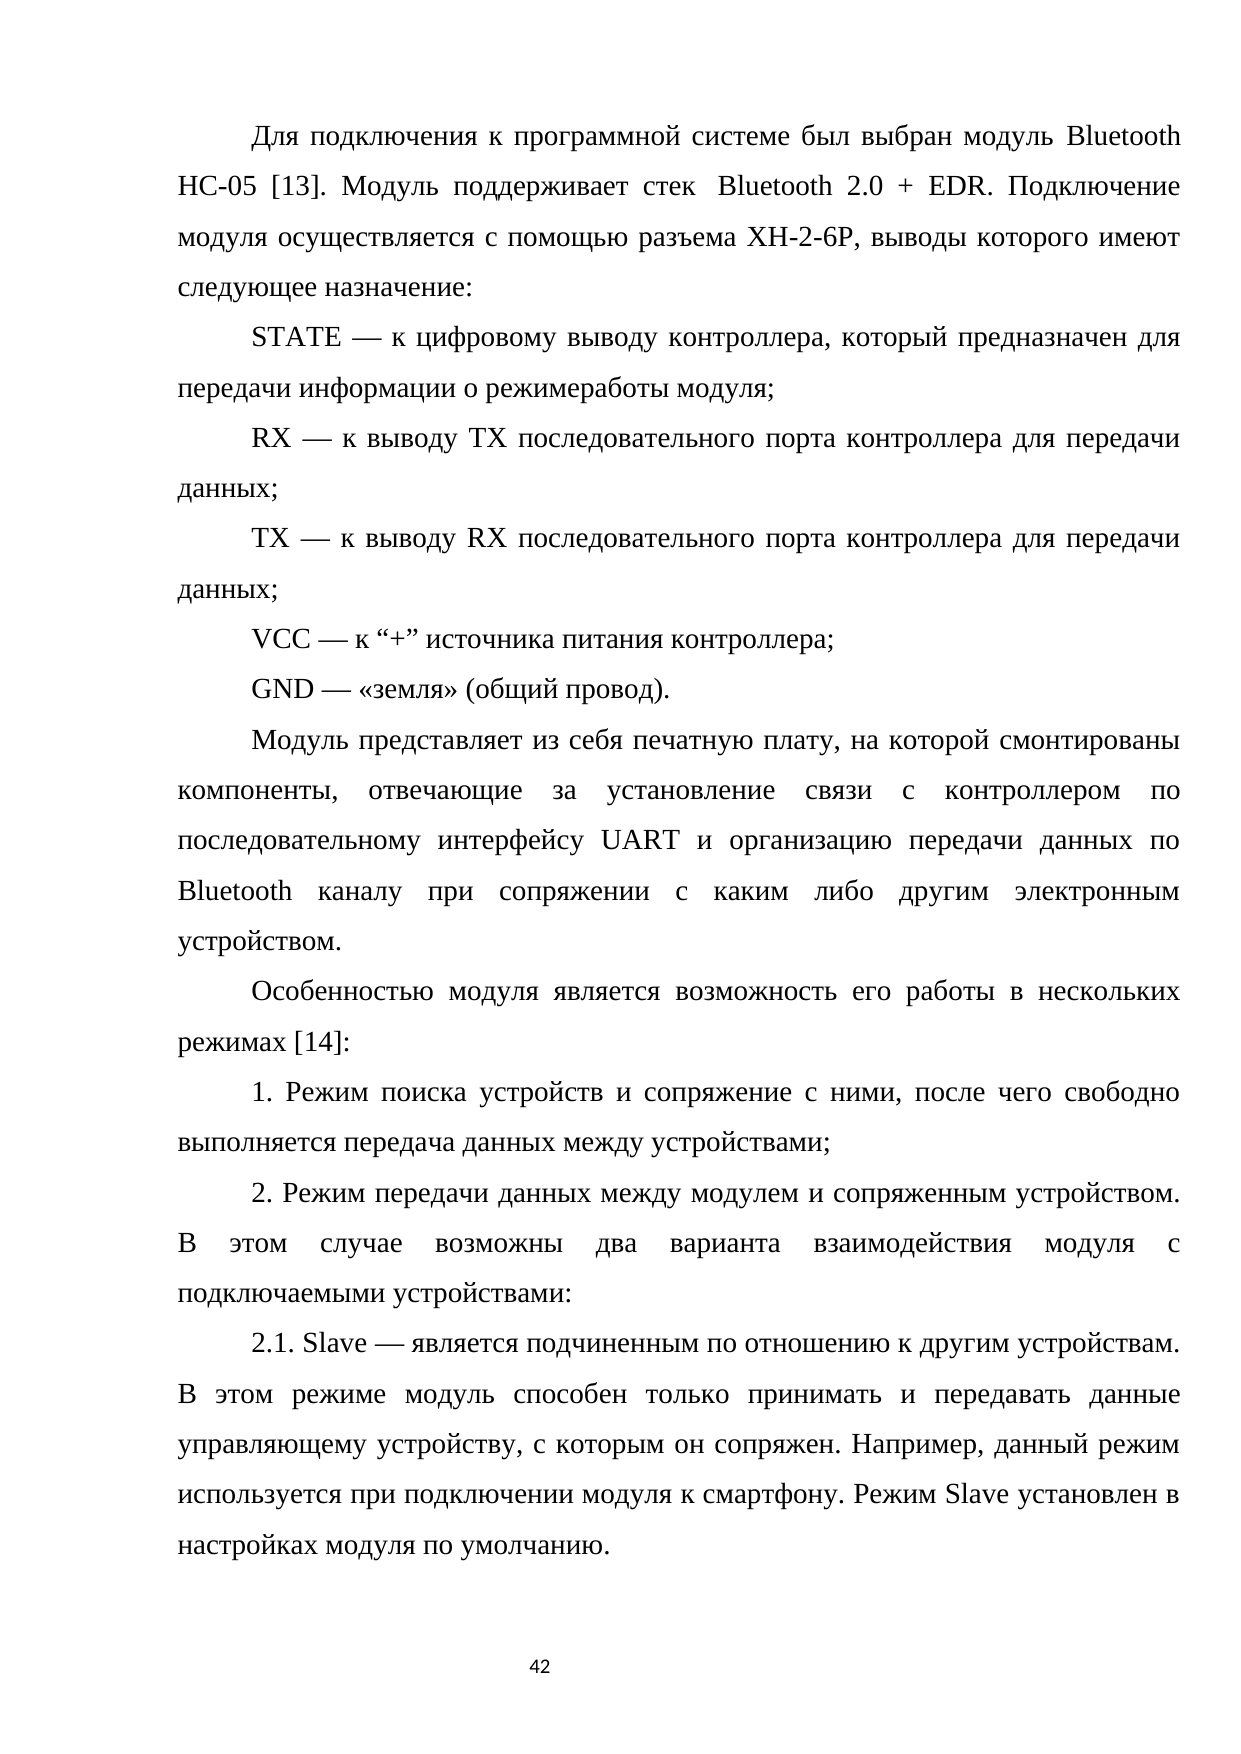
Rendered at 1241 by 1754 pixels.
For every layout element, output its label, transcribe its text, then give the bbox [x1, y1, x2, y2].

text 1. Режим поиска устройств и сопряжение с ними, после чего свободно выполняется передача данных между устройствами; [177, 1074, 1181, 1158]
text Для подключения к программной системе был выбран модуль Bluetooth HC-05 [13]. Модуль поддерживает стек Bluetooth 2.0 + EDR. Подключение модуля осуществляется с помощью разъема XH-2-6P, выводы которого имеют следующее назначение: [177, 118, 1181, 303]
text VCC — к “+” источника питания контроллера; [177, 621, 1181, 655]
text STATE — к цифровому выводу контроллера, который предназначен для передачи информации о режимеработы модуля; [177, 319, 1181, 403]
text TX — к выводу RX последовательного порта контроллера для передачи данных; [177, 521, 1181, 604]
text GND — «земля» (общий провод). [177, 672, 1181, 705]
text 2. Режим передачи данных между модулем и сопряженным устройством. В этом случае возможны два варианта взаимодействия модуля с подключаемыми устройствами: [177, 1175, 1181, 1309]
text Особенностью модуля является возможность его работы в нескольких режимах [14]: [177, 973, 1181, 1057]
text RX — к выводу TX последовательного порта контроллера для передачи данных; [177, 420, 1181, 504]
text Модуль представляет из себя печатную плату, на которой смонтированы компоненты, отвечающие за установление связи с контроллером по последовательному интерфейсу UART и организацию передачи данных по Bluetooth каналу при сопряжении с каким либо другим электронным устройством. [177, 722, 1181, 957]
text 2.1. Slave — является подчиненным по отношению к другим устройствам. В этом режиме модуль способен только принимать и передавать данные управляющему устройству, с которым он сопряжен. Например, данный режим используется при подключении модуля к смартфону. Режим Slave установлен в настройках модуля по умолчанию. [177, 1326, 1181, 1560]
